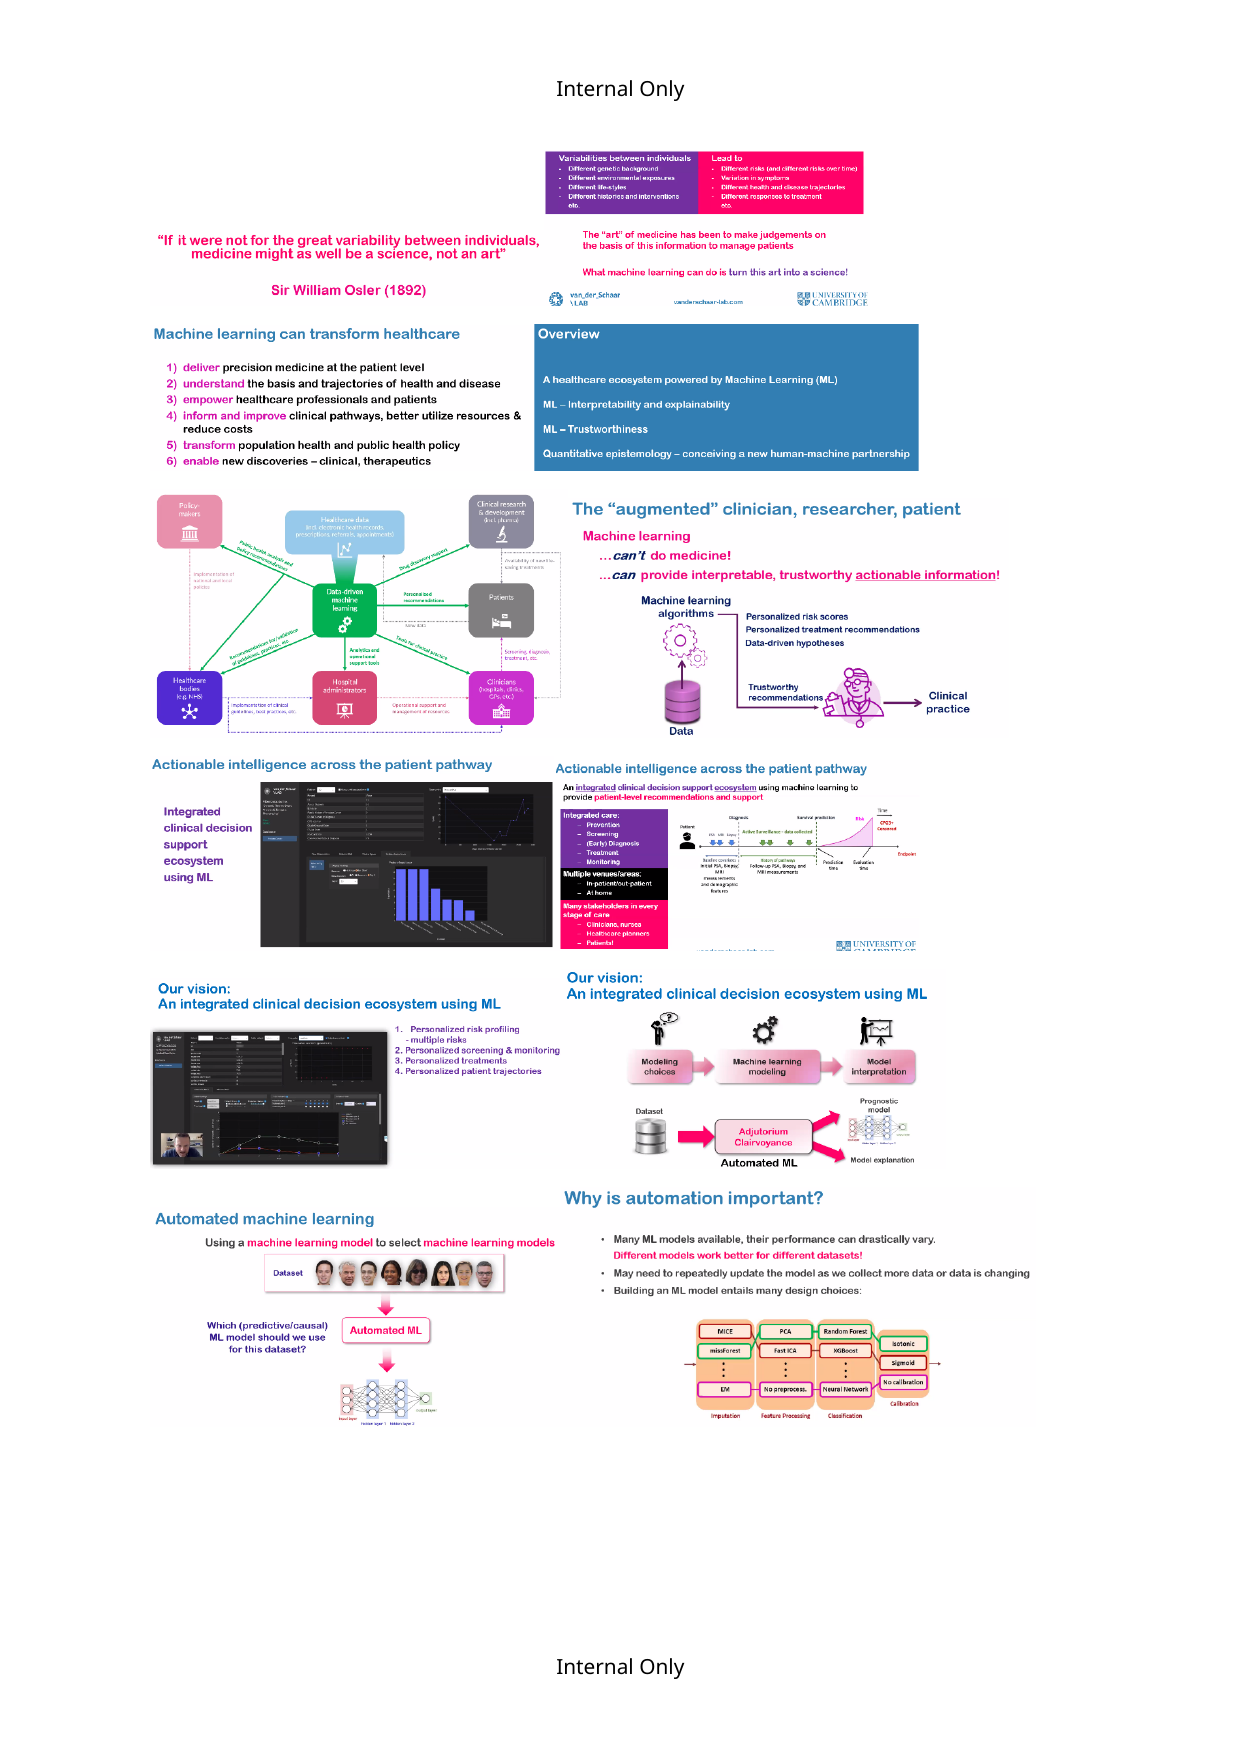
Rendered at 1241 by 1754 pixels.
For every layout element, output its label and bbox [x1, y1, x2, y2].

picture [150, 324, 919, 471]
picture [150, 150, 870, 306]
picture [150, 756, 920, 951]
picture [150, 489, 1010, 738]
picture [150, 969, 946, 1169]
picture [150, 1187, 1036, 1427]
